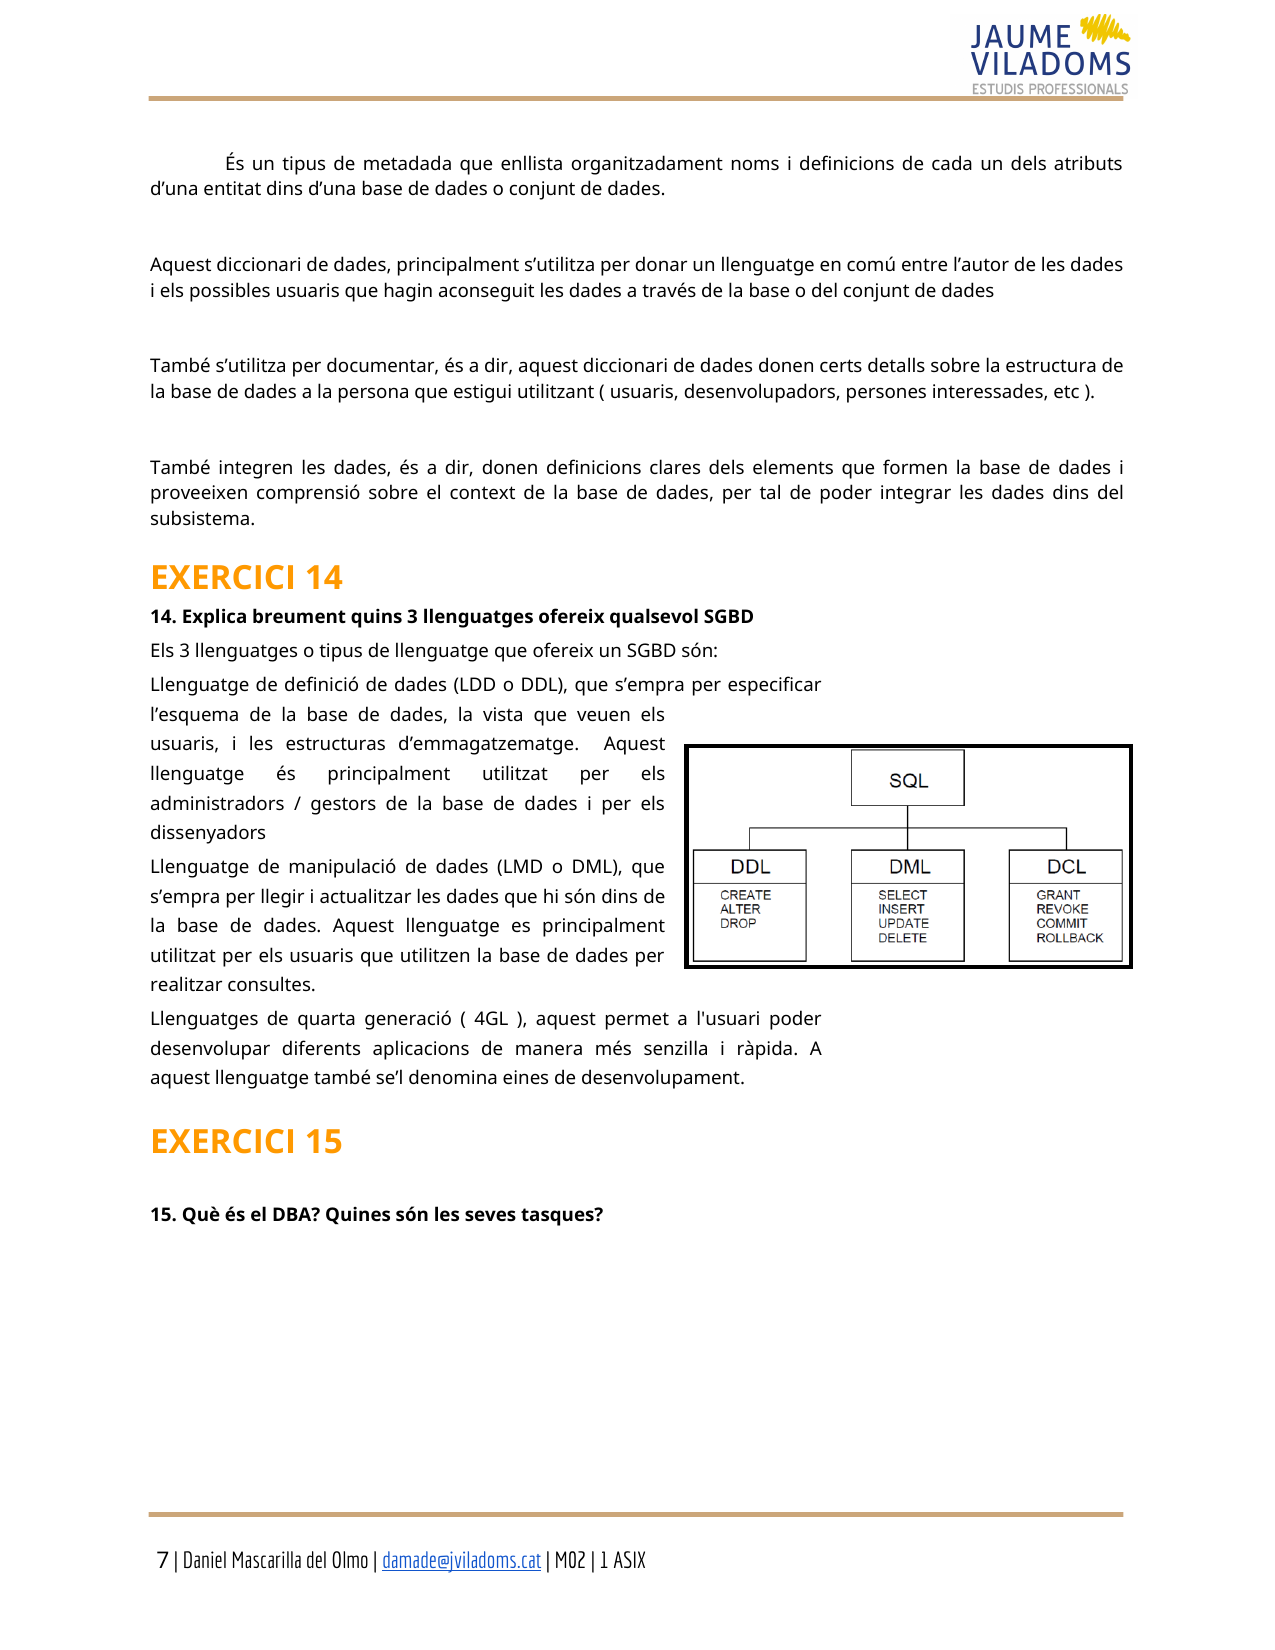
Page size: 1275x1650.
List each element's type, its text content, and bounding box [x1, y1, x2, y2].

text També s’utilitza per documentar, és a dir, aquest diccionari de dades donen certs detalls sobre la estructura de la base de dades a la persona que estigui utilitzant ( usuaris, desenvolupadors, persones interessades, etc ). [150, 353, 1125, 404]
text També integren les dades, és a dir, donen definicions clares dels elements que formen la base de dades i proveeixen comprensió sobre el context de la base de dades, per tal de poder integrar les dades dins del subsistema. [150, 454, 1125, 531]
text Llenguatge de manipulació de dades (LMD o DML), que s’empra per llegir i actualitzar les dades que hi són dins de la base de dades. Aquest llenguatge es principalment utilitzat per els usuaris que utilitzen la base de dades per realitzar consultes. [150, 853, 822, 997]
picture [689, 748, 1129, 965]
picture [148, 1512, 1124, 1517]
text 14. Explica breument quins 3 llenguatges ofereix qualsevol SGBD [150, 604, 822, 629]
subtitle EXERCICI 14 [150, 554, 1125, 599]
text Els 3 llenguatges o tipus de llenguatge que ofereix un SGBD són: [150, 638, 822, 663]
subtitle EXERCICI 15 [150, 1118, 1125, 1163]
text Llenguatges de quarta generació ( 4GL ), aquest permet a l'usuari poder desenvolupar diferents aplicacions de manera més senzilla i ràpida. A aquest llenguatge també se’l denomina eines de desenvolupament. [150, 1006, 822, 1090]
text 15. Què és el DBA? Quines són les seves tasques? [150, 1201, 822, 1227]
text És un tipus de metadada que enllista organitzadament noms i definicions de cada un dels atributs d’una entitat dins d’una base de dades o conjunt de dades. [150, 150, 1125, 201]
text Aquest diccionari de dades, principalment s’utilitza per donar un llenguatge en comú entre l’autor de les dades i els possibles usuaris que hagin aconseguit les dades a través de la base o del conjunt de dades [150, 251, 1125, 302]
text Llenguatge de definició de dades (LDD o DDL), que s’empra per especificar l’esquema de la base de dades, la vista que veuen els usuaris, i les estructuras d’emmagatzematge. Aquest llenguatge és principalment utilitzat per els administradors / gestors de la base de dades i per els dissenyadors [150, 672, 822, 845]
picture [148, 14, 1139, 101]
